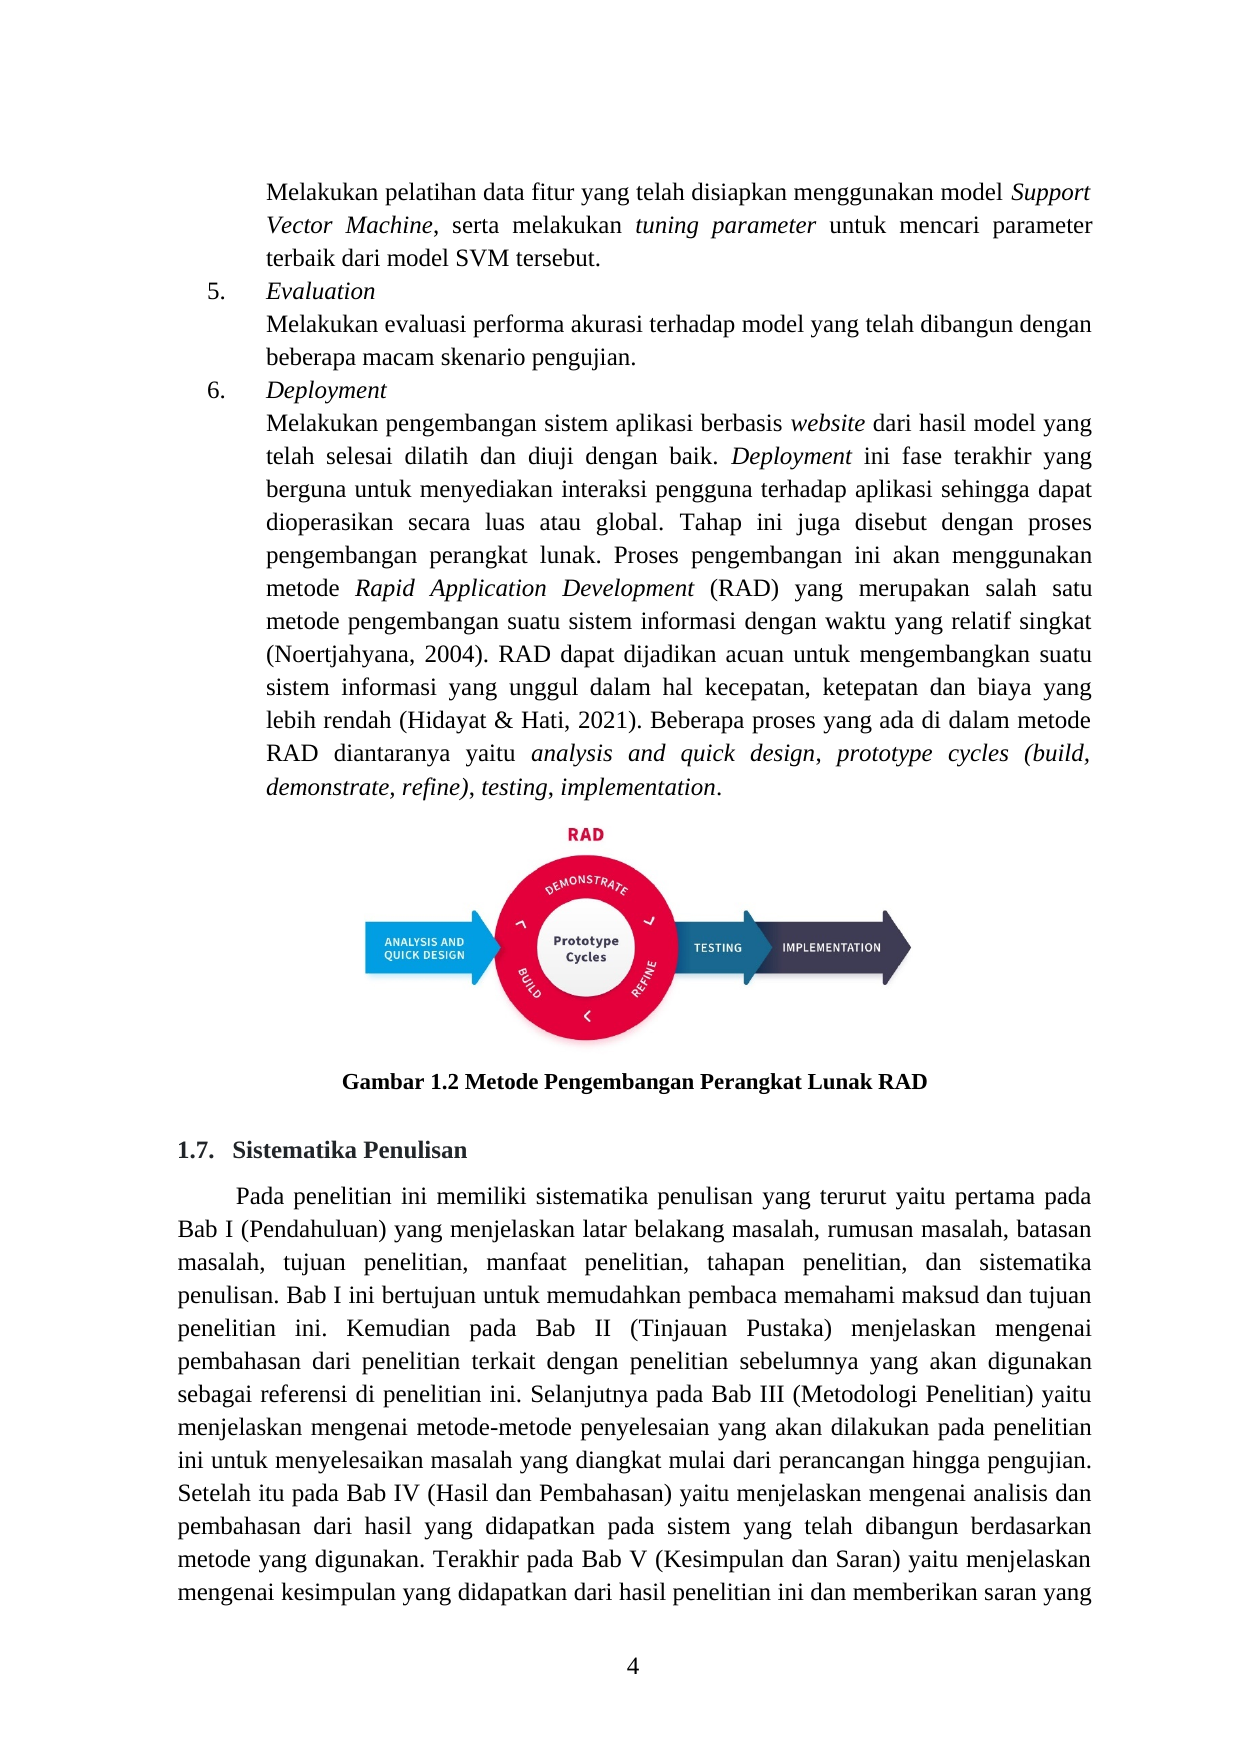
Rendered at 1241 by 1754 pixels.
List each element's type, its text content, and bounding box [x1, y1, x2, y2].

list Evaluation [207, 276, 1092, 305]
list Deployment [207, 375, 1092, 404]
list Melakukan pelatihan data fitur yang telah disiapkan menggunakan model Support Vector Machine, serta melakukan tuning parameter untuk mencari parameter terbaik dari model SVM tersebut. [266, 177, 1092, 272]
subtitle Sistematika Penulisan [214, 1135, 1092, 1164]
picture [353, 804, 917, 1064]
text Gambar 1.2 Metode Pengembangan Perangkat Lunak RAD [177, 1068, 1092, 1094]
list Melakukan pengembangan sistem aplikasi berbasis website dari hasil model yang telah selesai dilatih dan diuji dengan baik. Deployment ini fase terakhir yang berguna untuk menyediakan interaksi pengguna terhadap aplikasi sehingga dapat dioperasikan secara luas atau global. Tahap ini juga disebut dengan proses pengembangan perangkat lunak. Proses pengembangan ini akan menggunakan metode Rapid Application Development (RAD) yang merupakan salah satu metode pengembangan suatu sistem informasi dengan waktu yang relatif singkat (Noertjahyana, 2004). RAD dapat dijadikan acuan untuk mengembangkan suatu sistem informasi yang unggul dalam hal kecepatan, ketepatan dan biaya yang lebih rendah (Hidayat & Hati, 2021). Beberapa proses yang ada di dalam metode RAD diantaranya yaitu analysis and quick design, prototype cycles (build, demonstrate, refine), testing, implementation. [266, 408, 1092, 800]
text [177, 1181, 1092, 1606]
list Melakukan evaluasi performa akurasi terhadap model yang telah dibangun dengan beberapa macam skenario pengujian. [266, 309, 1092, 371]
